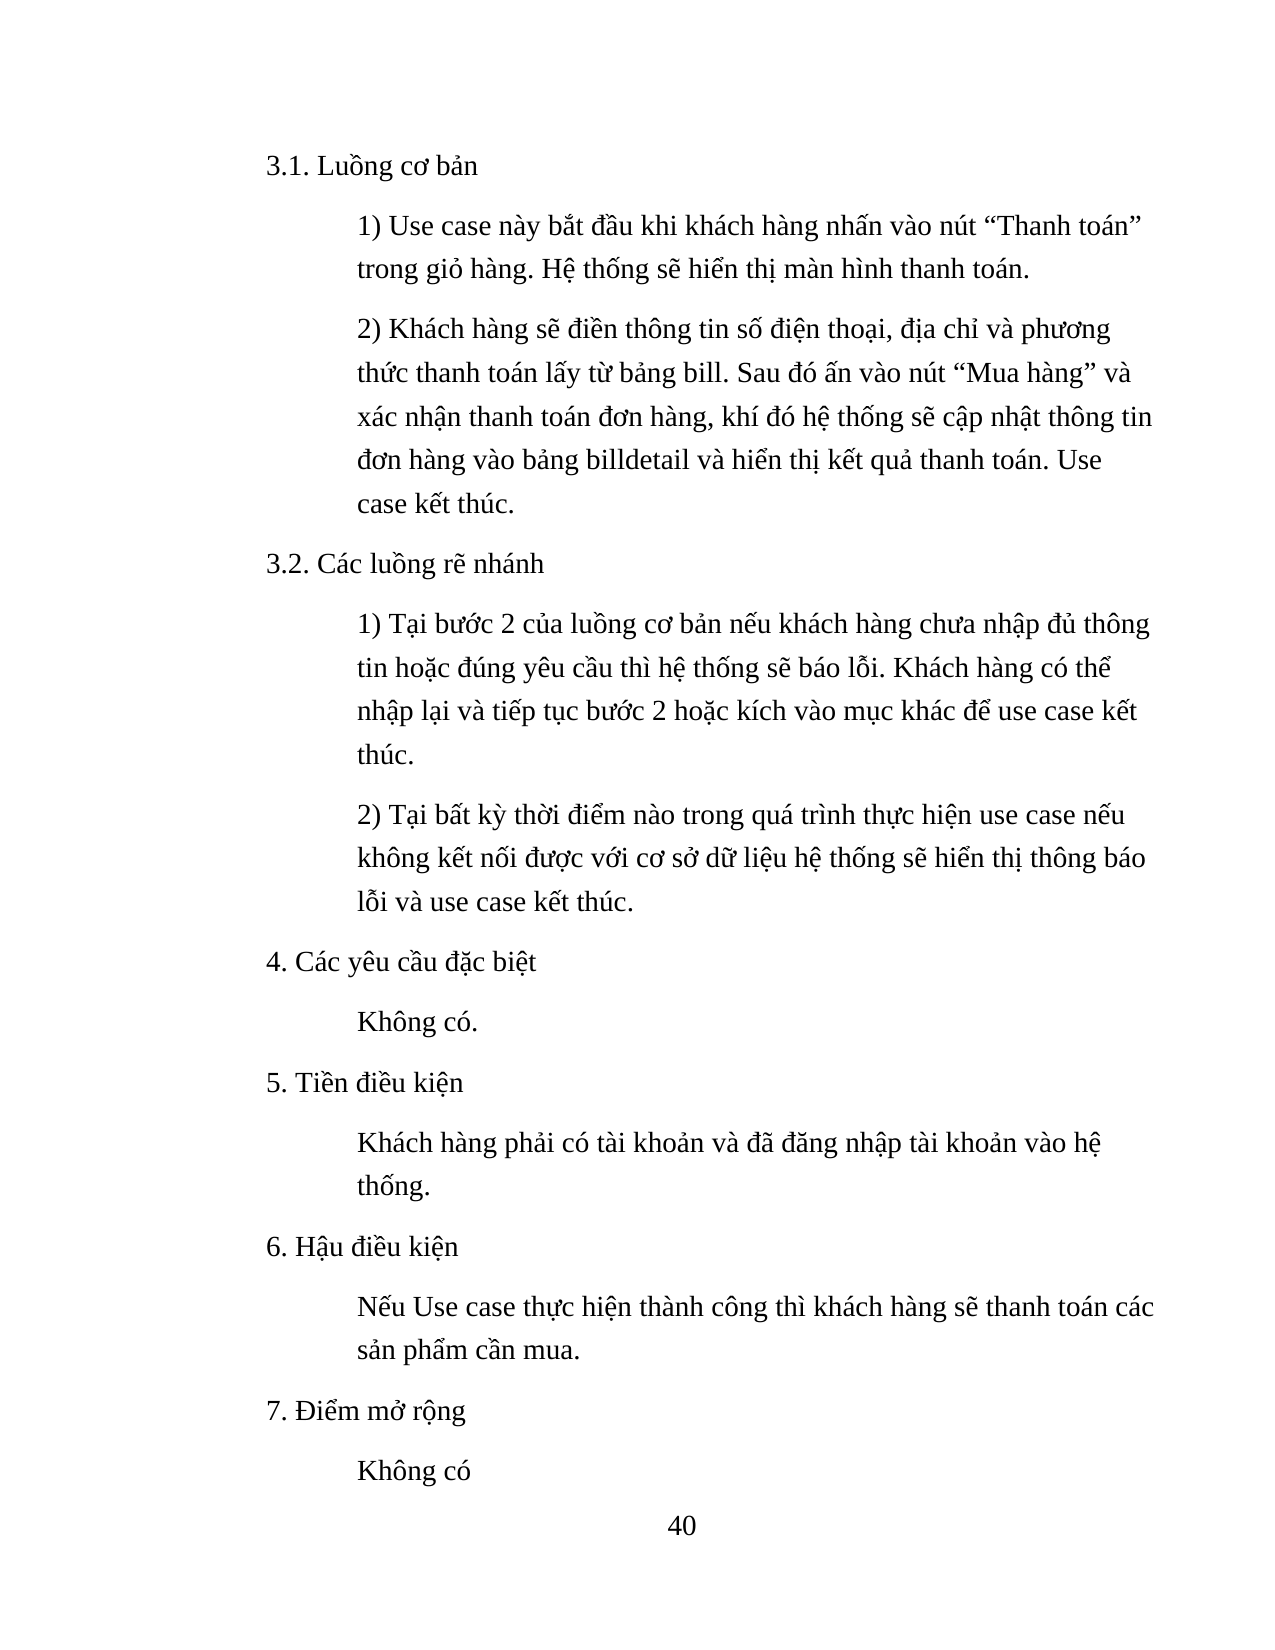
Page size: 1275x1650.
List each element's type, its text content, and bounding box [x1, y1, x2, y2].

text 2) Tại bất kỳ thời điểm nào trong quá trình thực hiện use case nếu không kết nối được với cơ sở dữ liệu hệ thống sẽ hiển thị thông báo lỗi và use case kết thúc. [357, 797, 1157, 918]
text 6. Hậu điều kiện [266, 1229, 1157, 1262]
text Khách hàng phải có tài khoản và đã đăng nhập tài khoản vào hệ thống. [357, 1125, 1157, 1202]
text 1) Tại bước 2 của luồng cơ bản nếu khách hàng chưa nhập đủ thông tin hoặc đúng yêu cầu thì hệ thống sẽ báo lỗi. Khách hàng có thể nhập lại và tiếp tục bước 2 hoặc kích vào mục khác để use case kết thúc. [357, 606, 1157, 770]
text 5. Tiền điều kiện [266, 1065, 1157, 1098]
text Không có. [341, 1004, 1157, 1038]
text 1) Use case này bắt đầu khi khách hàng nhấn vào nút “Thanh toán” trong giỏ hàng. Hệ thống sẽ hiển thị màn hình thanh toán. [357, 208, 1157, 285]
text Không có [341, 1453, 1157, 1486]
text 4. Các yêu cầu đặc biệt [266, 944, 1157, 978]
text 7. Điểm mở rộng [266, 1393, 1157, 1426]
text 3.2. Các luồng rẽ nhánh [266, 546, 1157, 579]
text 2) Khách hàng sẽ điền thông tin số điện thoại, địa chỉ và phương thức thanh toán lấy từ bảng bill. Sau đó ấn vào nút “Mua hàng” và xác nhận thanh toán đơn hàng, khí đó hệ thống sẽ cập nhật thông tin đơn hàng vào bảng billdetail và hiển thị kết quả thanh toán. Use case kết thúc. [357, 312, 1157, 519]
text 3.1. Luồng cơ bản [266, 148, 1157, 181]
text Nếu Use case thực hiện thành công thì khách hàng sẽ thanh toán các sản phẩm cần mua. [357, 1289, 1157, 1366]
